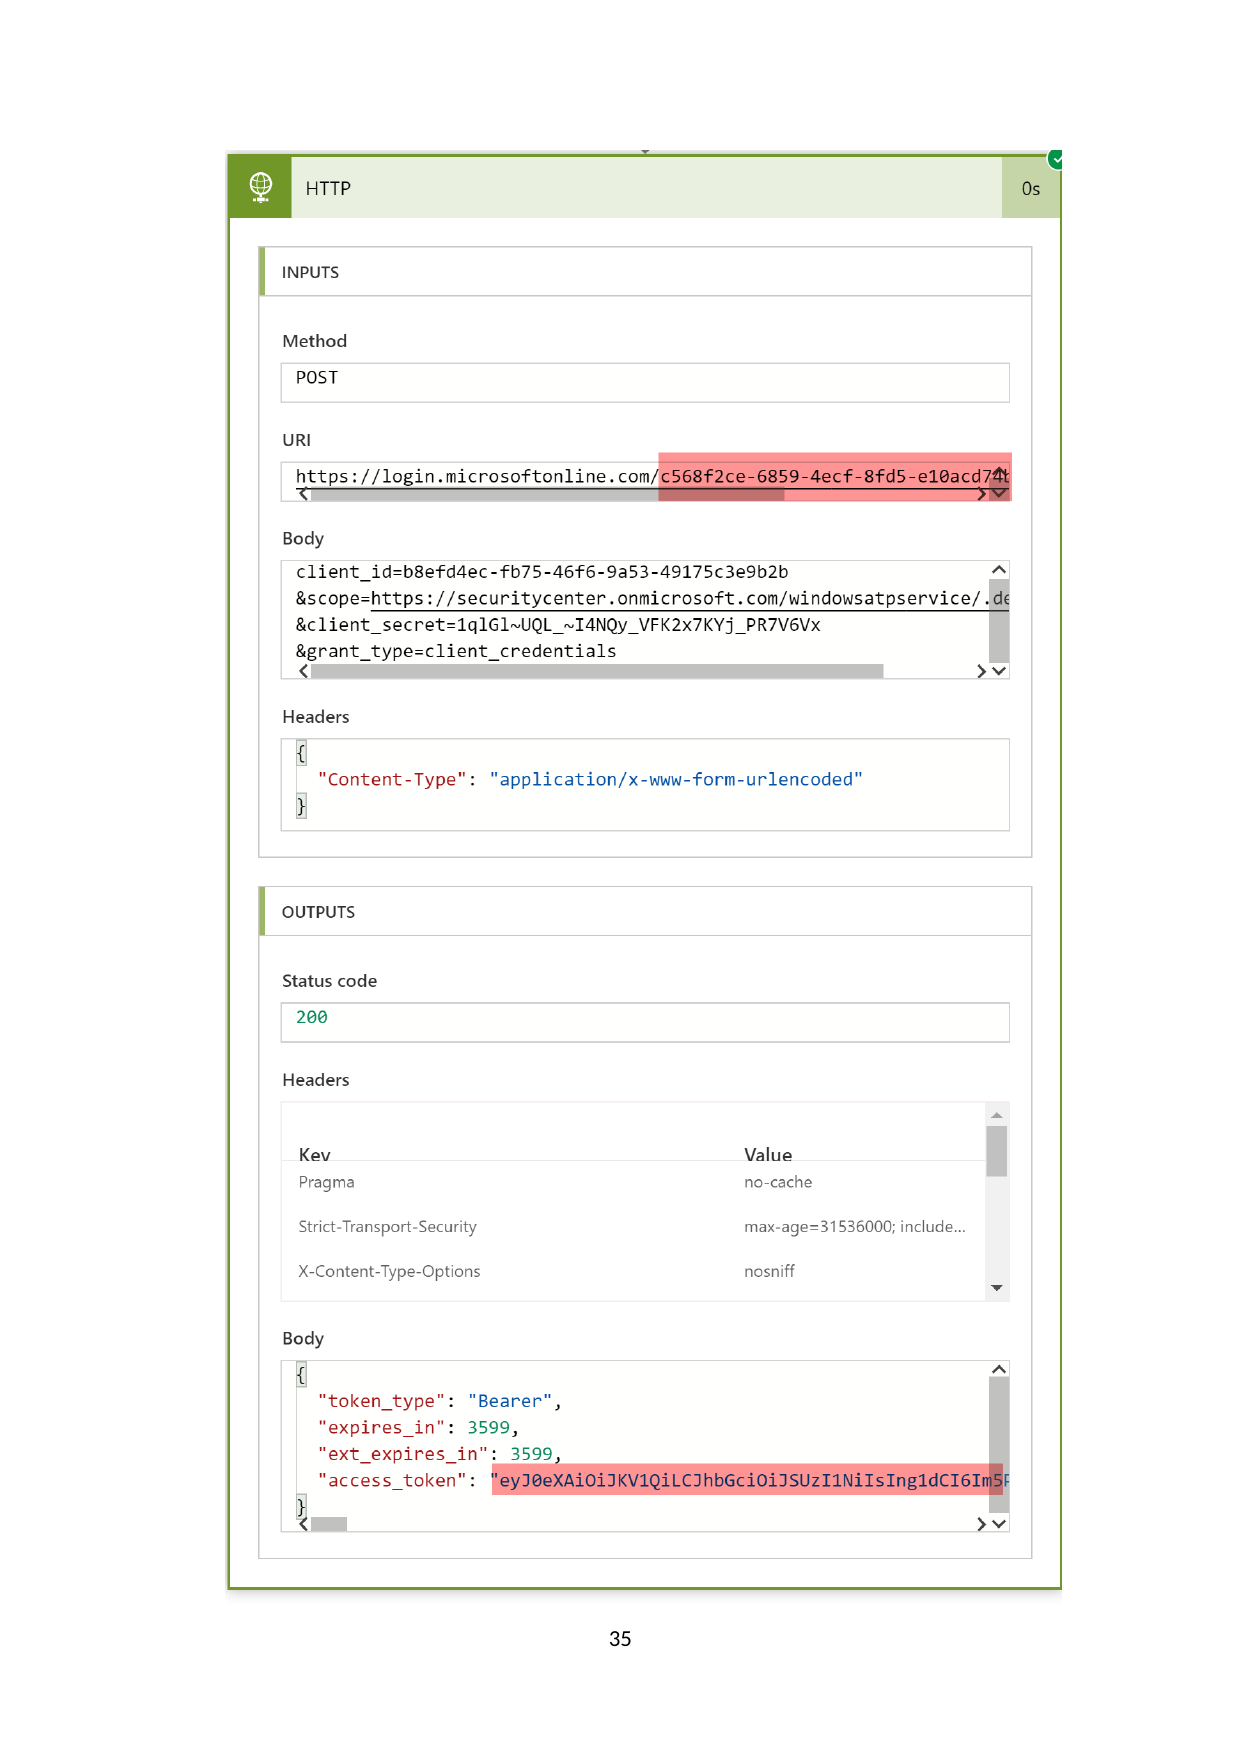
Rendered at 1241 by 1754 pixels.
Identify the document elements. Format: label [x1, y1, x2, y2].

picture [225, 150, 1062, 1604]
